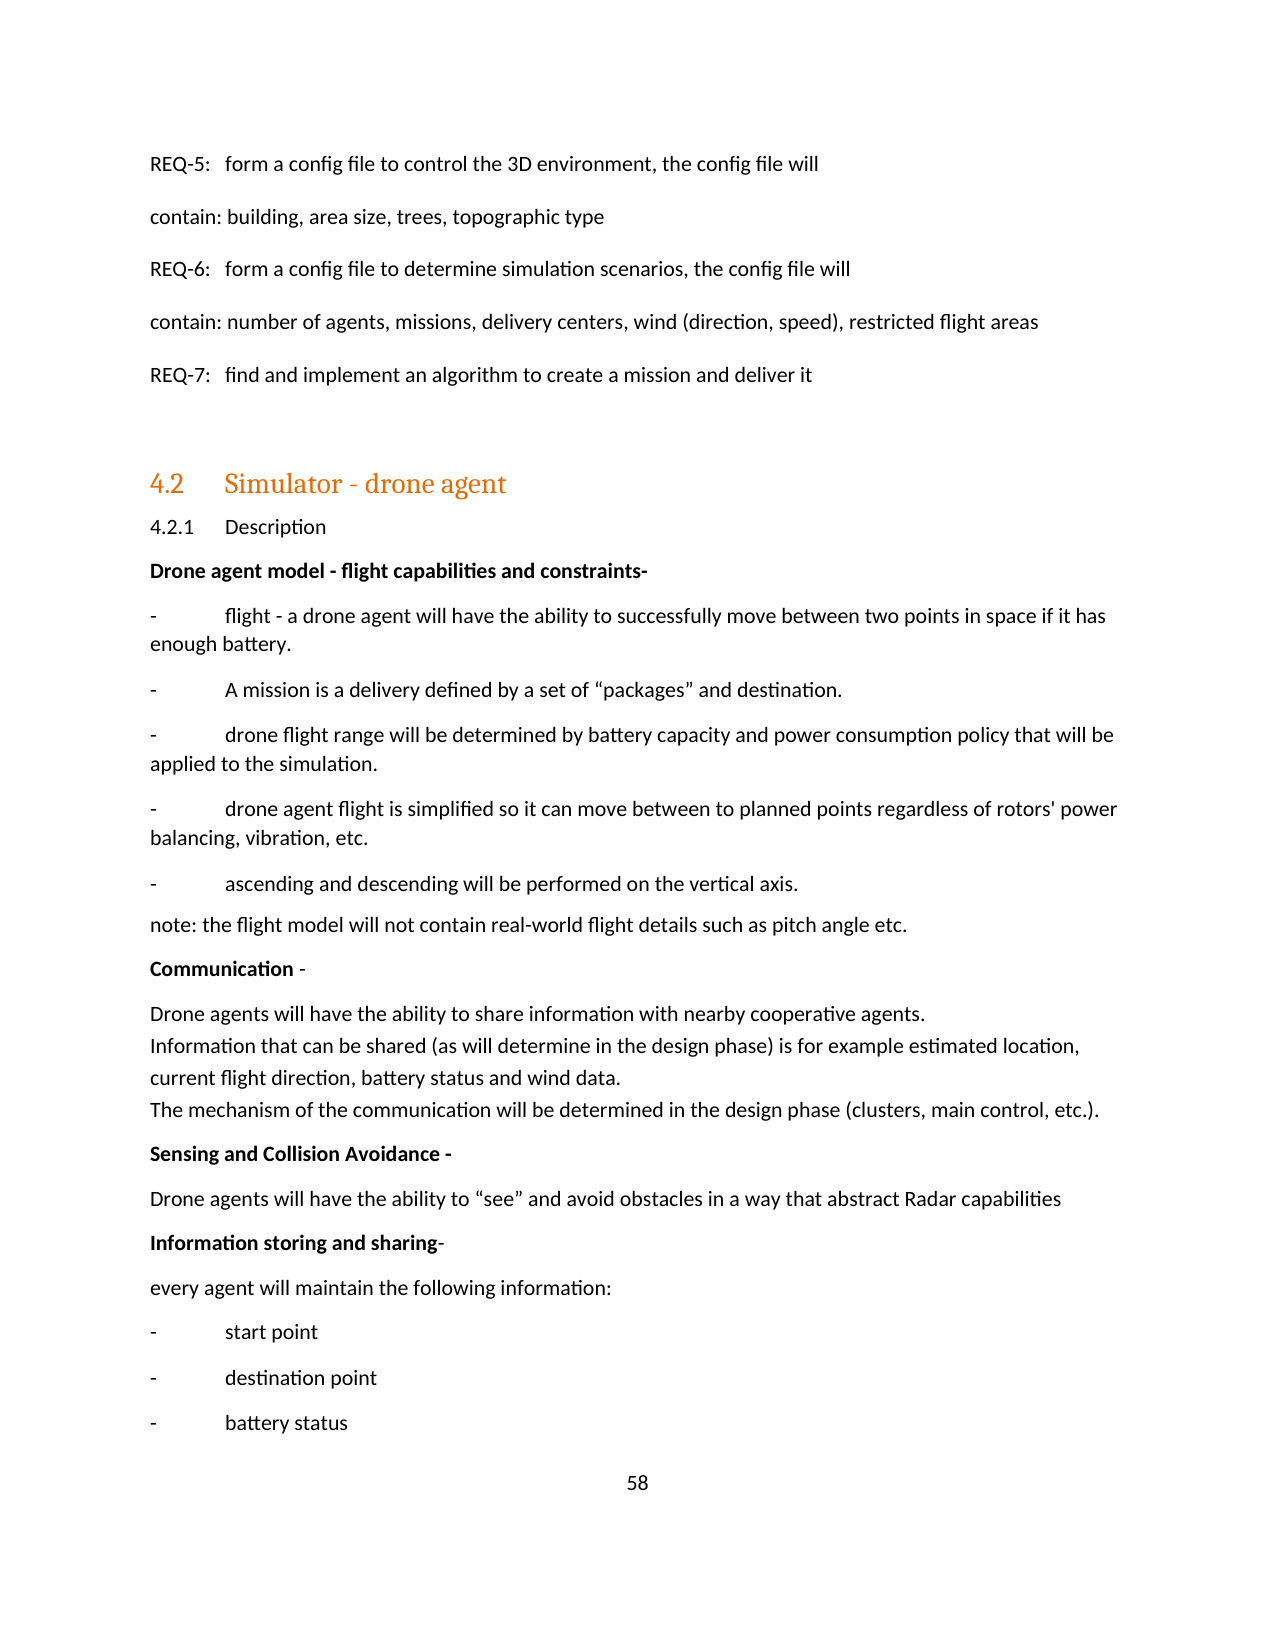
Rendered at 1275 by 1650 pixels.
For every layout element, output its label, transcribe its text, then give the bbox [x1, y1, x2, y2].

text contain: number of agents, missions, delivery centers, wind (direction, speed), restricted flight areas [150, 308, 1125, 335]
text Drone agents will have the ability to “see” and avoid obstacles in a way that abstract Radar capabilities [150, 1185, 1125, 1212]
text Information storing and sharing- [150, 1229, 1125, 1256]
text REQ-7: find and implement an algorithm to create a mission and deliver it [150, 361, 1125, 388]
text 4.2.1 Description [150, 513, 1125, 539]
text Drone agent model - flight capabilities and constraints- [150, 557, 1125, 584]
list start point [150, 1318, 1125, 1345]
text Drone agents will have the ability to share information with nearby cooperative agents. Information that can be shared (as will determine in the design phase) is for example estimated location, current flight direction, battery status and wind data. The mechanism of the communication will be determined in the design phase (clusters, main control, etc.). [150, 1000, 1125, 1123]
list drone flight range will be determined by battery capacity and power consumption policy that will be applied to the simulation. [150, 721, 1125, 777]
list flight - a drone agent will have the ability to successfully move between two points in space if it has enough battery. [150, 602, 1125, 657]
text Communication - [150, 956, 1125, 982]
list destination point [150, 1364, 1125, 1390]
list drone agent flight is simplified so it can move between to planned points regardless of rotors' power balancing, vibration, etc. [150, 796, 1125, 851]
list battery status [150, 1409, 1125, 1436]
text Sensing and Collision Avoidance - [150, 1140, 1125, 1167]
text every agent will maintain the following information: [150, 1274, 1125, 1301]
text note: the flight model will not contain real-world flight details such as pitch angle etc. [150, 911, 1125, 938]
list ascending and descending will be performed on the vertical axis. [150, 870, 1125, 896]
list A mission is a delivery defined by a set of “packages” and destination. [150, 676, 1125, 703]
subtitle Simulator - drone agent [150, 467, 1125, 500]
text contain: building, area size, trees, topographic type [150, 203, 1125, 229]
text REQ-5: form a config file to control the 3D environment, the config file will [150, 150, 1125, 177]
text REQ-6: form a config file to determine simulation scenarios, the config file will [150, 256, 1125, 282]
